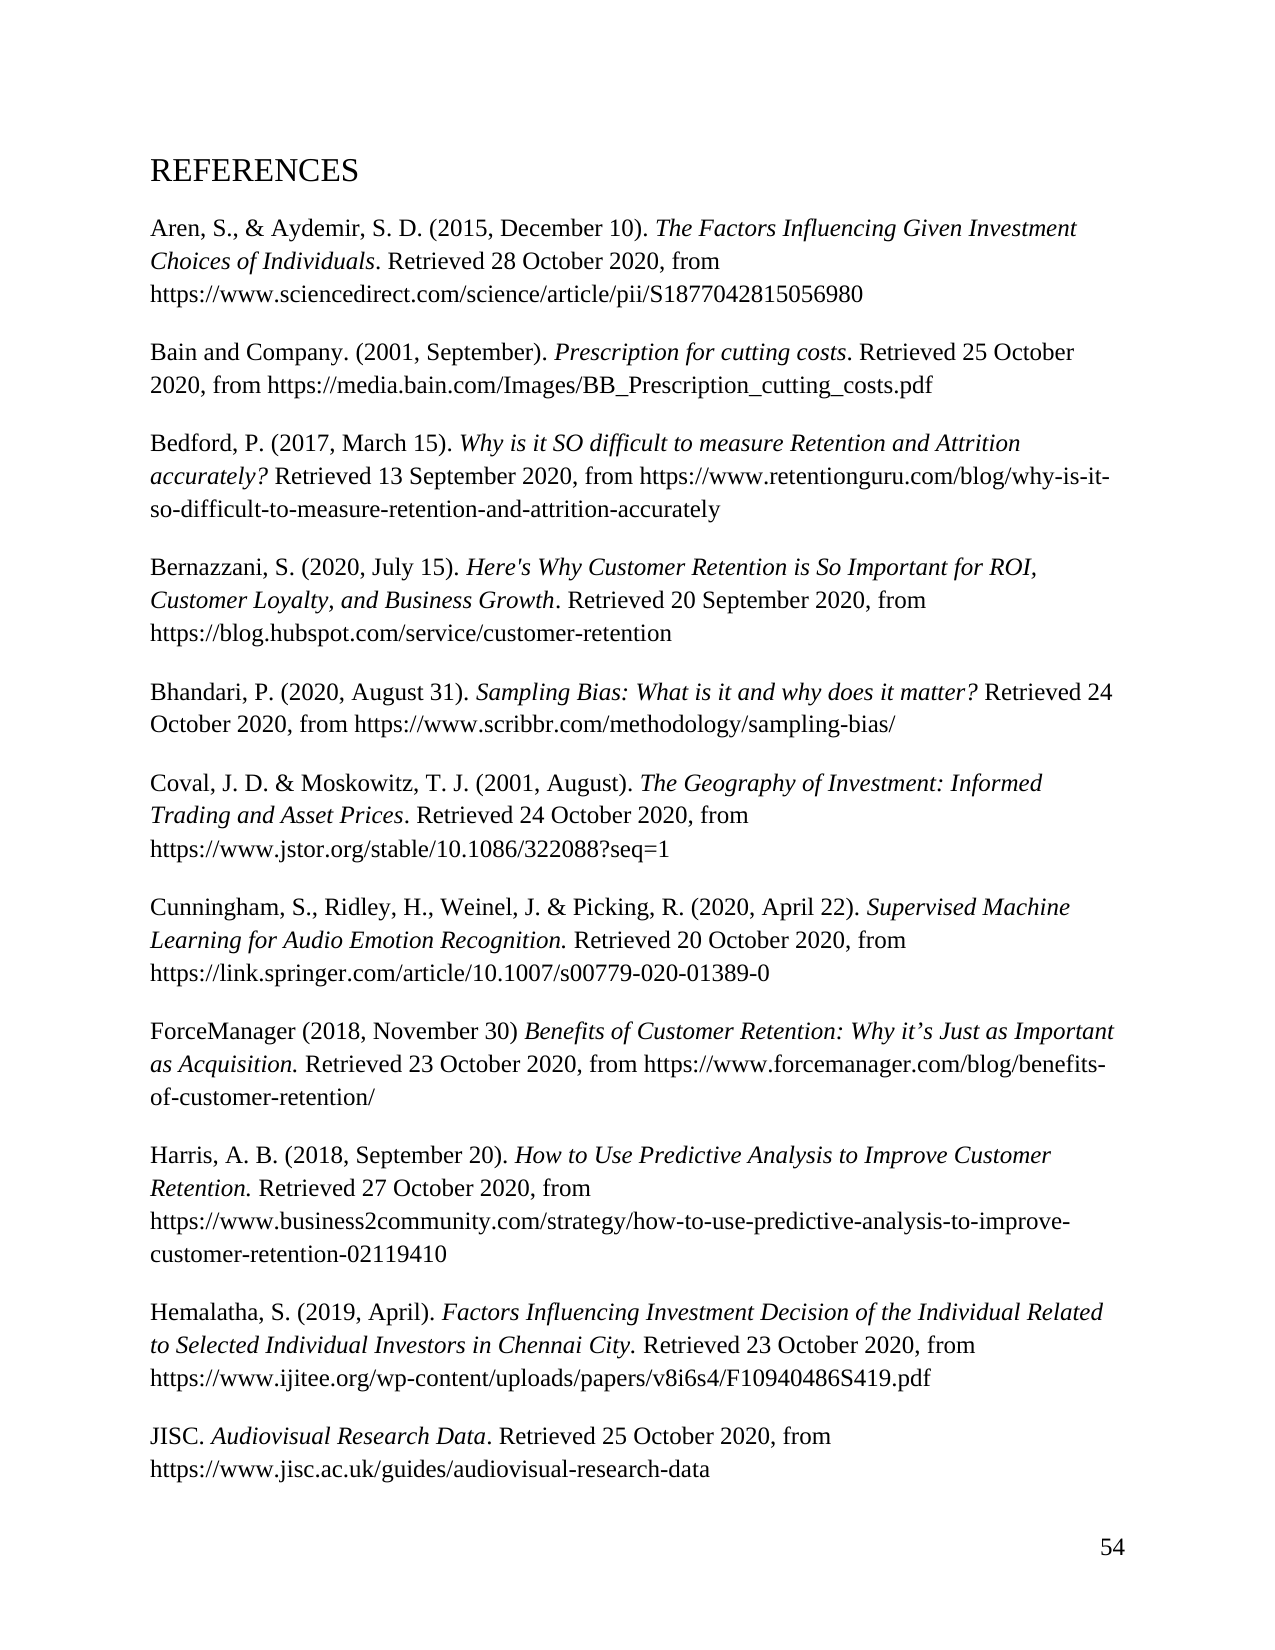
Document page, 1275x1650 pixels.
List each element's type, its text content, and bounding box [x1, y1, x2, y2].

text Cunningham, S., Ridley, H., Weinel, J. & Picking, R. (2020, April 22). Supervised Machine Learning for Audio Emotion Recognition. Retrieved 20 October 2020, from https://link.springer.com/article/10.1007/s00779-020-01389-0 [150, 892, 1125, 986]
text Hemalatha, S. (2019, April). Factors Influencing Investment Decision of the Individual Related to Selected Individual Investors in Chennai City. Retrieved 23 October 2020, from https://www.ijitee.org/wp-content/uploads/papers/v8i6s4/F10940486S419.pdf [150, 1297, 1125, 1392]
text Bedford, P. (2017, March 15). Why is it SO difficult to measure Retention and Attrition accurately? Retrieved 13 September 2020, from https://www.retentionguru.com/blog/why-is-it-so-difficult-to-measure-retention-and-attrition-accurately [150, 428, 1125, 523]
text Bernazzani, S. (2020, July 15). Here's Why Customer Retention is So Important for ROI, Customer Loyalty, and Business Growth. Retrieved 20 September 2020, from https://blog.hubspot.com/service/customer-retention [150, 552, 1125, 647]
text Bain and Company. (2001, September). Prescription for cutting costs. Retrieved 25 October 2020, from https://media.bain.com/Images/BB_Prescription_cutting_costs.pdf [150, 337, 1125, 399]
text Bhandari, P. (2020, August 31). Sampling Bias: What is it and why does it matter? Retrieved 24 October 2020, from https://www.scribbr.com/methodology/sampling-bias/ [150, 677, 1125, 738]
text Harris, A. B. (2018, September 20). How to Use Predictive Analysis to Improve Customer Retention. Retrieved 27 October 2020, from https://www.business2community.com/strategy/how-to-use-predictive-analysis-to-improve-customer-retention-02119410 [150, 1140, 1125, 1268]
text JISC. Audiovisual Research Data. Retrieved 25 October 2020, from https://www.jisc.ac.uk/guides/audiovisual-research-data [150, 1421, 1125, 1483]
text Coval, J. D. & Moskowitz, T. J. (2001, August). The Geography of Investment: Informed Trading and Asset Prices. Retrieved 24 October 2020, from https://www.jstor.org/stable/10.1086/322088?seq=1 [150, 768, 1125, 862]
text ForceManager (2018, November 30) Benefits of Customer Retention: Why it’s Just as Important as Acquisition. Retrieved 23 October 2020, from https://www.forcemanager.com/blog/benefits-of-customer-retention/ [150, 1016, 1125, 1111]
subtitle REFERENCES [150, 150, 1125, 188]
text Aren, S., & Aydemir, S. D. (2015, December 10). The Factors Influencing Given Investment Choices of Individuals. Retrieved 28 October 2020, from https://www.sciencedirect.com/science/article/pii/S1877042815056980 [150, 213, 1125, 308]
